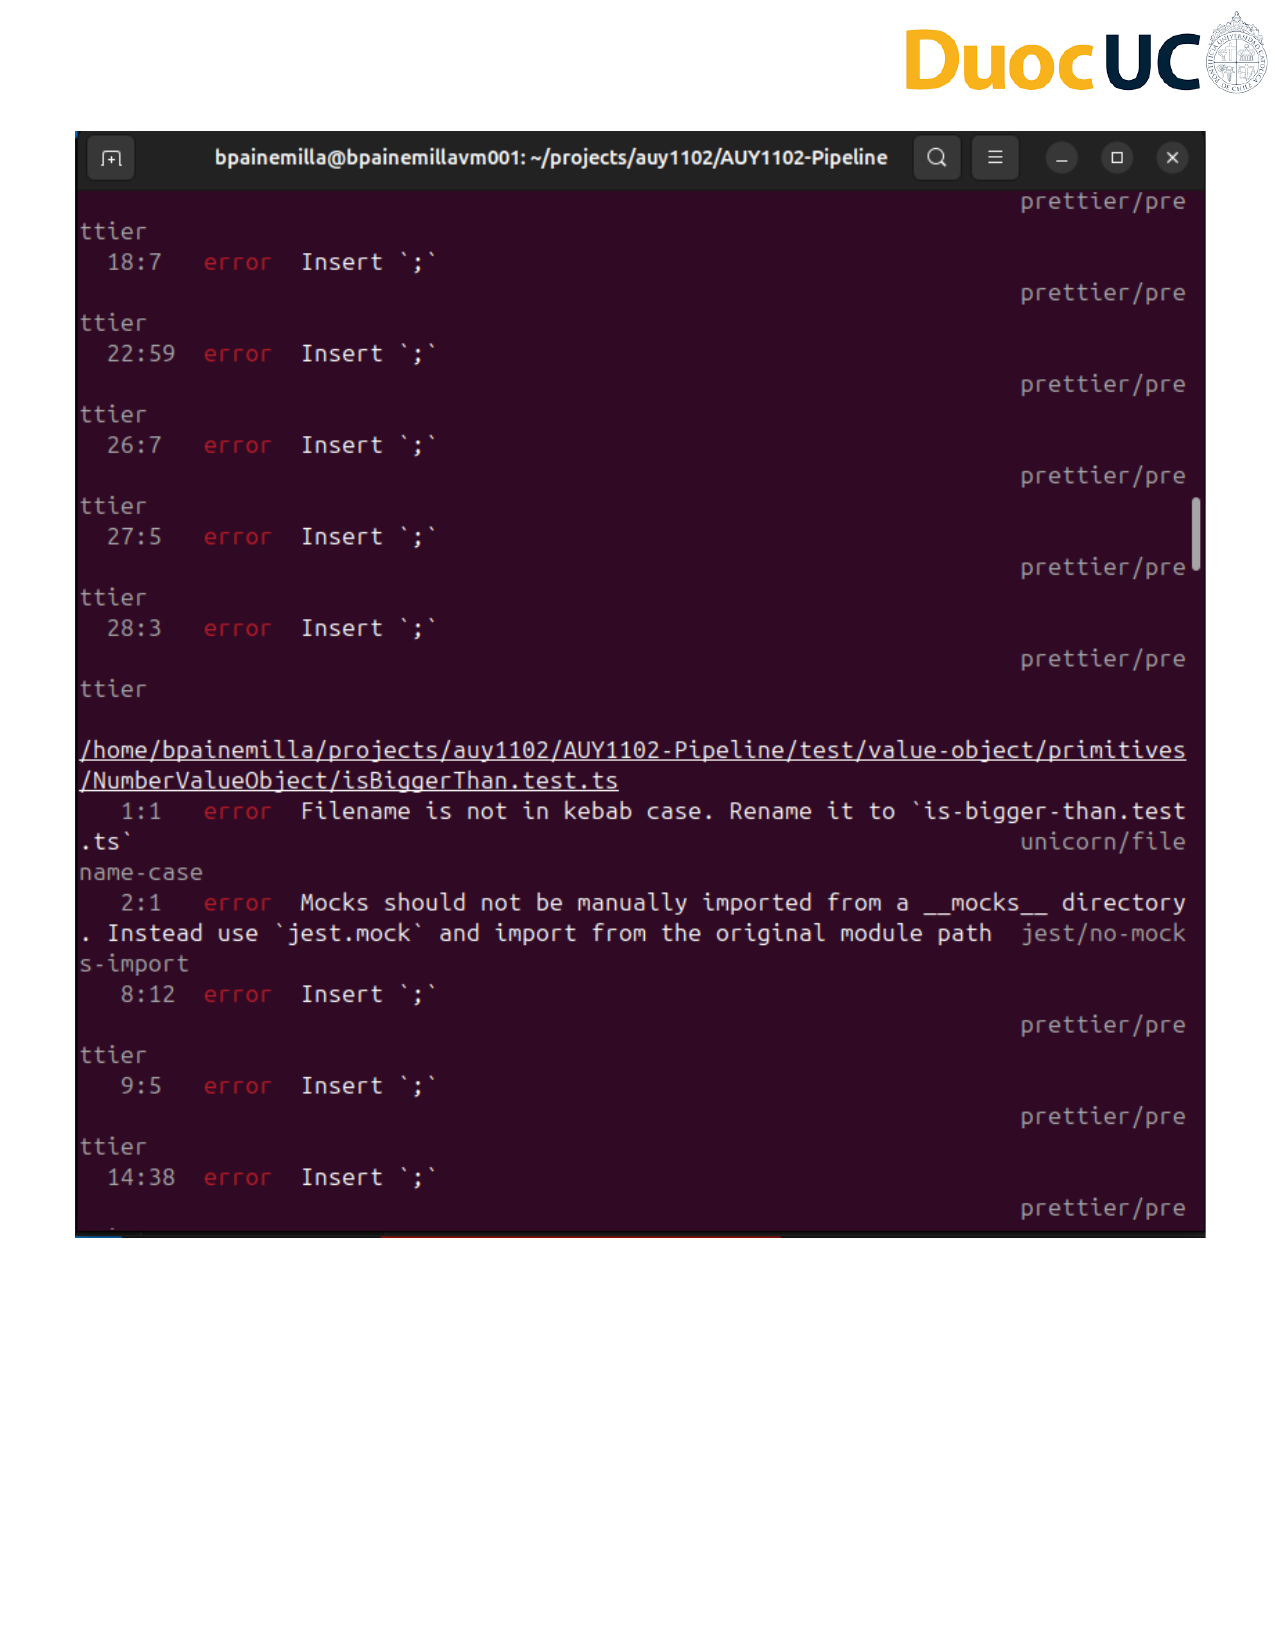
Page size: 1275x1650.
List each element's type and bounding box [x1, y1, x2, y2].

picture [75, 131, 1206, 1238]
picture [901, 6, 1270, 94]
